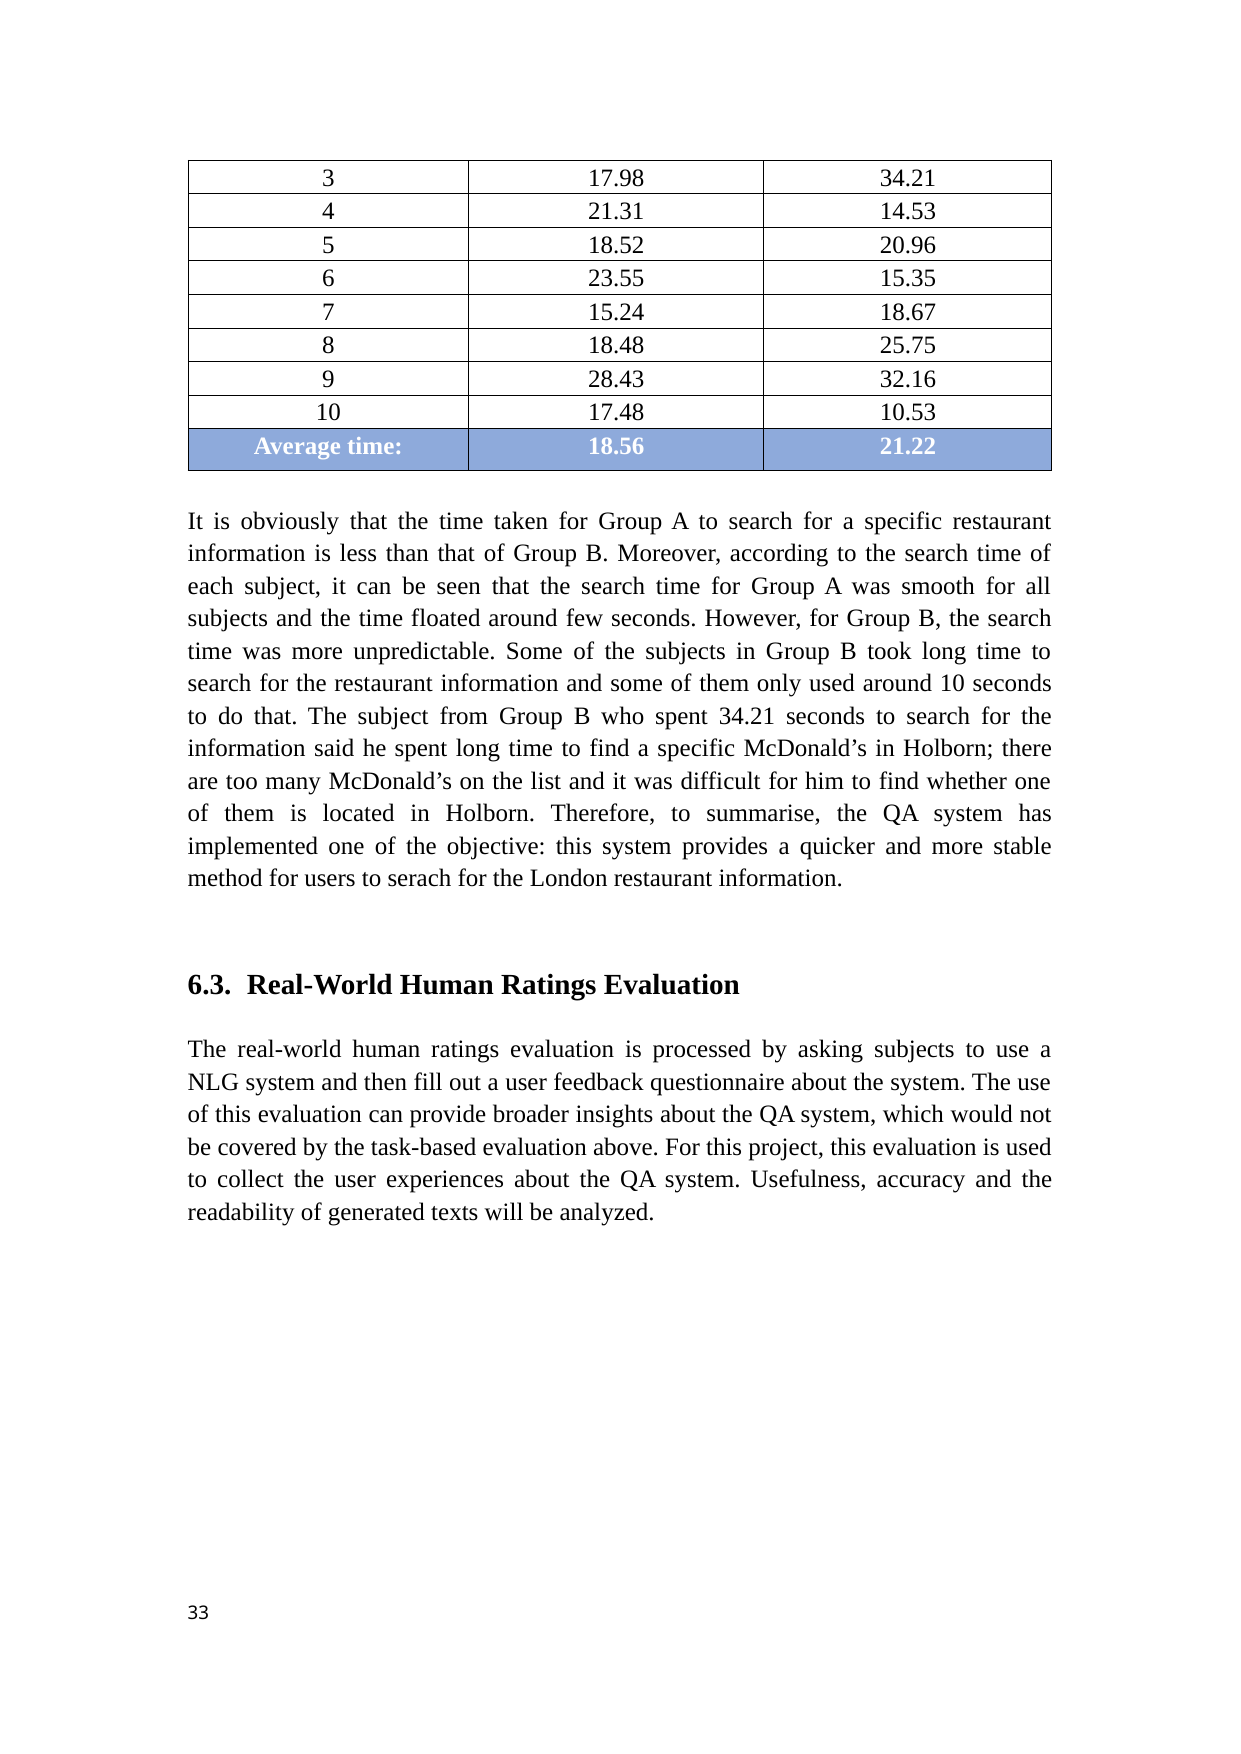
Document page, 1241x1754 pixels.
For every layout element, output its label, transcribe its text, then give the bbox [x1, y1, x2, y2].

table_cell 5 [189, 228, 468, 260]
table_cell 10.53 [764, 396, 1051, 428]
table_cell 18.67 [764, 295, 1051, 327]
table_cell 18.52 [469, 228, 763, 260]
table_cell 8 [189, 329, 468, 361]
table_cell 4 [189, 194, 468, 227]
table_cell Average time: [189, 429, 468, 470]
table_cell 14.53 [764, 194, 1051, 227]
subtitle Real-World Human Ratings Evaluation [187, 951, 1053, 1016]
text It is obviously that the time taken for Group A to search for a specific restaurant information is less than that of Group B. Moreover, according to the search time of each subject, it can be seen that the search time for Group A was smooth for all subjects and the time floated around few seconds. However, for Group B, the search time was more unpredictable. Some of the subjects in Group B took long time to search for the restaurant information and some of them only used around 10 seconds to do that. The subject from Group B who spent 34.21 seconds to search for the information said he spent long time to find a specific McDonald’s in Holborn; there are too many McDonald’s on the list and it was difficult for him to find whether one of them is located in Holborn. Therefore, to summarise, the QA system has implemented one of the objective: this system provides a quicker and more stable method for users to serach for the London restaurant information. [187, 504, 1053, 894]
table_cell 6 [189, 261, 468, 294]
table_cell 18.48 [469, 329, 763, 361]
table_cell 10 [189, 396, 468, 428]
table_cell 7 [189, 295, 468, 327]
table_cell 34.21 [764, 161, 1051, 193]
table_cell 15.35 [764, 261, 1051, 294]
table_cell 9 [189, 362, 468, 394]
table_cell 18.56 [469, 429, 763, 470]
table_cell 23.55 [469, 261, 763, 294]
table_cell 25.75 [764, 329, 1051, 361]
table_cell 21.22 [764, 429, 1051, 470]
table_cell 3 [189, 161, 468, 193]
text The real-world human ratings evaluation is processed by asking subjects to use a NLG system and then fill out a user feedback questionnaire about the system. The use of this evaluation can provide broader insights about the QA system, which would not be covered by the task-based evaluation above. For this project, this evaluation is used to collect the user experiences about the QA system. Usefulness, accuracy and the readability of generated texts will be analyzed. [187, 1033, 1053, 1228]
table_cell 17.98 [469, 161, 763, 193]
table_cell 17.48 [469, 396, 763, 428]
table_cell 28.43 [469, 362, 763, 394]
table_cell 20.96 [764, 228, 1051, 260]
table_cell 32.16 [764, 362, 1051, 394]
table_cell 21.31 [469, 194, 763, 227]
table_cell 15.24 [469, 295, 763, 327]
